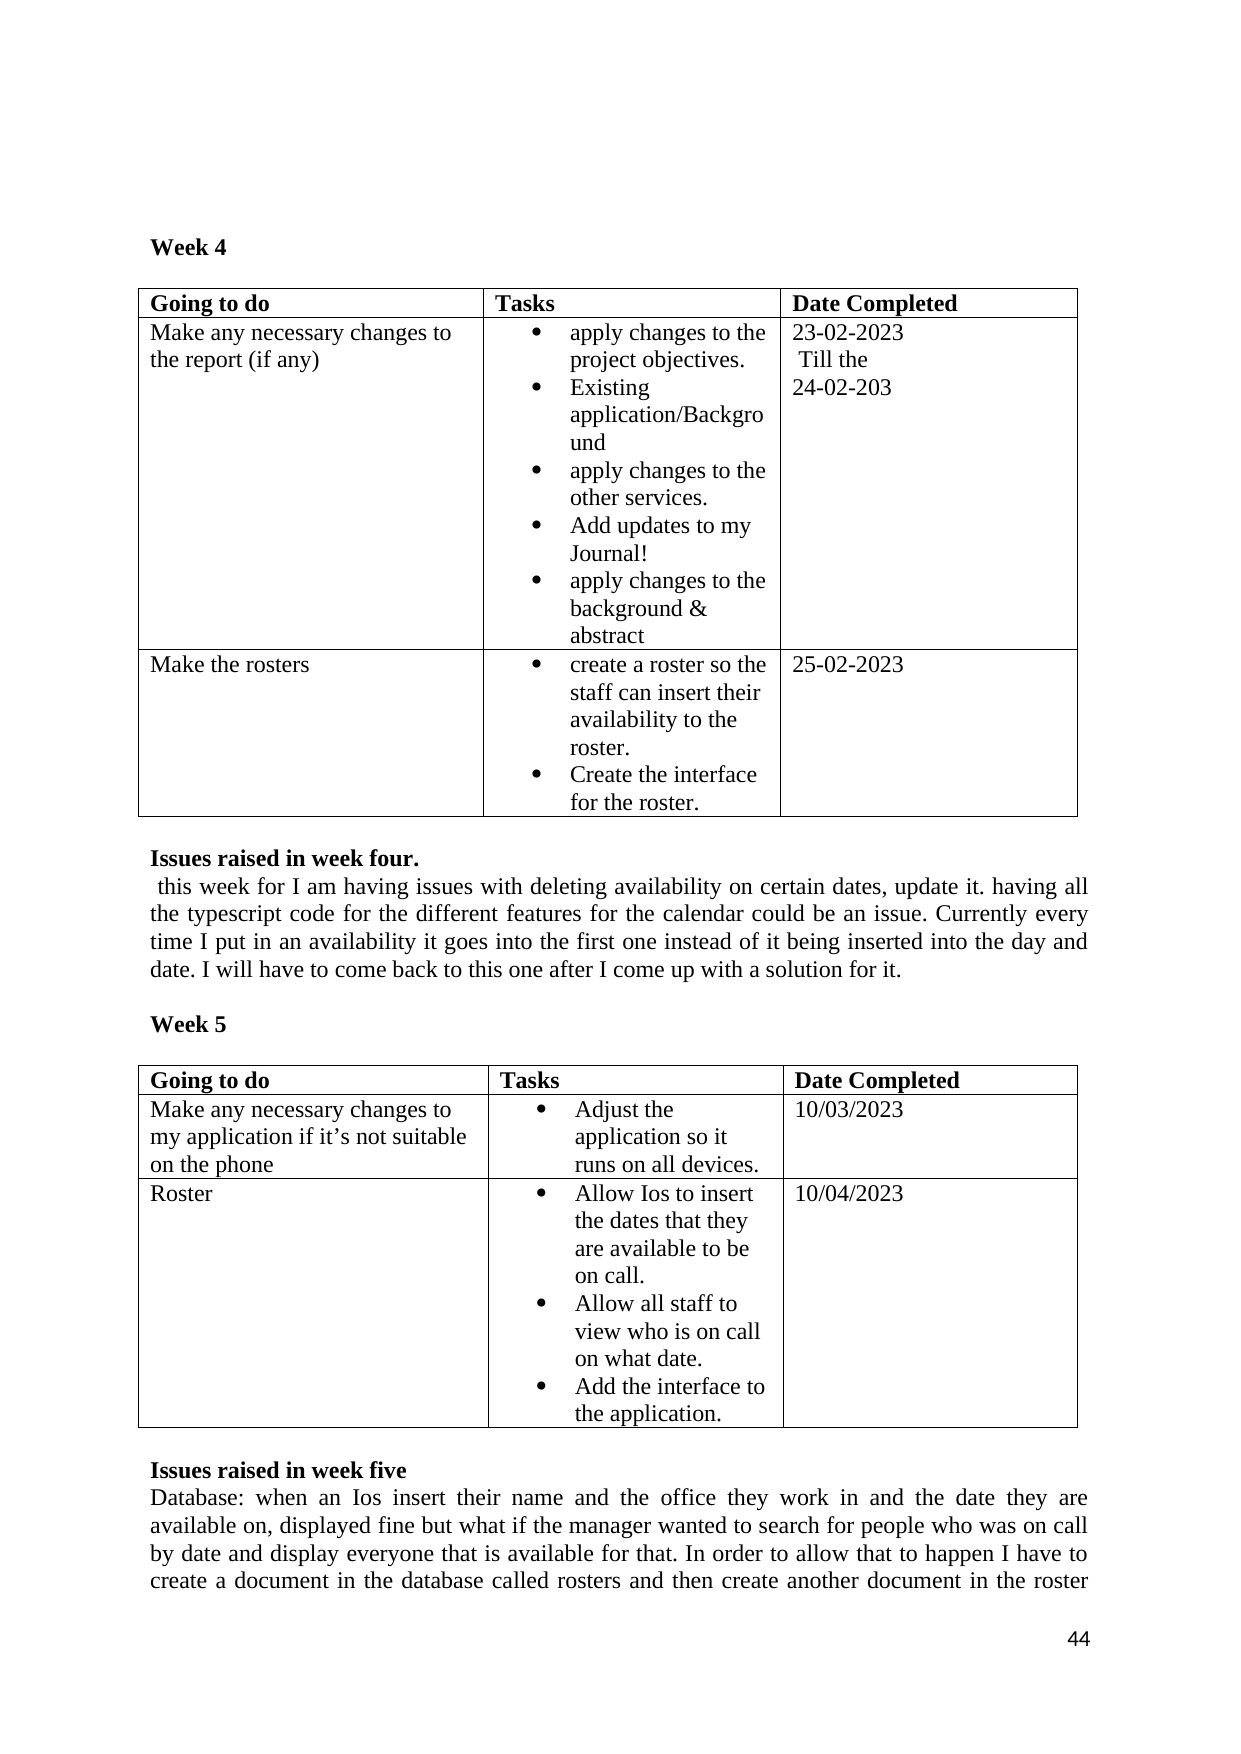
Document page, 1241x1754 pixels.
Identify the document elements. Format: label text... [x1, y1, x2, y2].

table_cell Allow Ios to insert the dates that they are available to be on call. Allow all staff to view who is on call on what date. Add the interface to the application. [489, 1179, 783, 1427]
table_cell 25-02-2023 [781, 650, 1077, 816]
table_cell Make any necessary changes to the report (if any) [139, 318, 483, 649]
table_cell 10/03/2023 [784, 1095, 1077, 1178]
subtitle Week 5 [150, 1010, 1090, 1037]
table_cell 10/04/2023 [784, 1179, 1077, 1427]
table_cell apply changes to the project objectives. Existing application/Background apply changes to the other services. Add updates to my Journal! apply changes to the background & abstract [484, 318, 780, 649]
subtitle Week 4 [150, 233, 1090, 260]
text this week for I am having issues with deleting availability on certain dates, update it. having all the typescript code for the different features for the calendar could be an issue. Currently every time I put in an availability it goes into the first one instead of it being inserted into the day and date. I will have to come back to this one after I come up with a solution for it. [150, 872, 1090, 982]
table_cell 23-02-2023 Till the 24-02-203 [781, 318, 1077, 649]
text Issues raised in week five [150, 1456, 1090, 1483]
table_cell create a roster so the staff can insert their availability to the roster. Create the interface for the roster. [484, 650, 780, 816]
table_cell Make any necessary changes to my application if it’s not suitable on the phone [139, 1095, 488, 1178]
table_header Going to do [139, 1066, 488, 1094]
table_cell Adjust the application so it runs on all devices. [489, 1095, 783, 1178]
text Issues raised in week four. [150, 844, 1090, 872]
table_cell Roster [139, 1179, 488, 1427]
table_cell Make the rosters [139, 650, 483, 816]
table_header Date Completed [784, 1066, 1077, 1094]
table_header Going to do [139, 289, 483, 317]
table_header Tasks [489, 1066, 783, 1094]
table_header Tasks [484, 289, 780, 317]
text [150, 1483, 1090, 1594]
table_header Date Completed [781, 289, 1077, 317]
